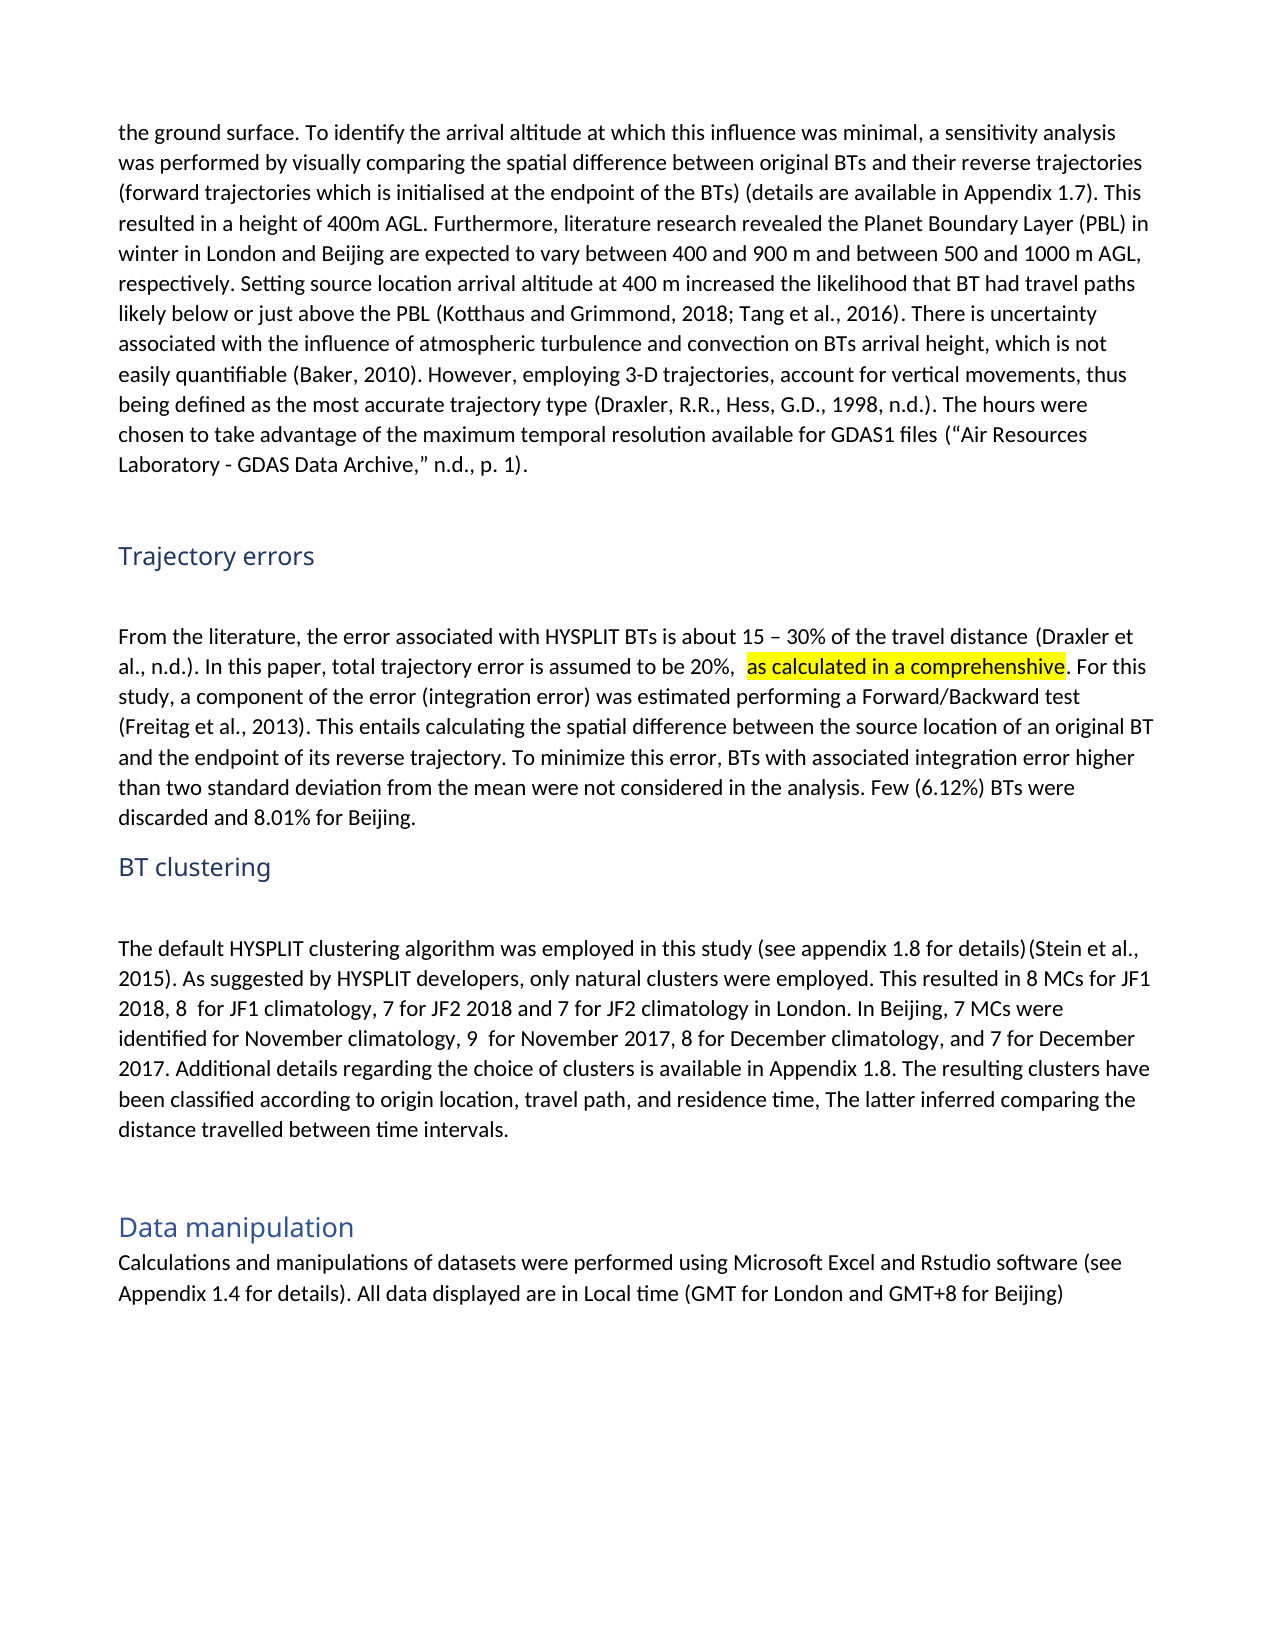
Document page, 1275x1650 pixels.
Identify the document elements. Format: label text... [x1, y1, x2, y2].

subtitle Trajectory errors [118, 538, 1157, 572]
text The default HYSPLIT clustering algorithm was employed in this study (see appendix 1.8 for details)(Stein et al., 2015). As suggested by HYSPLIT developers, only natural clusters were employed. This resulted in 8 MCs for JF1 2018, 8 for JF1 climatology, 7 for JF2 2018 and 7 for JF2 climatology in London. In Beijing, 7 MCs were identified for November climatology, 9 for November 2017, 8 for December climatology, and 7 for December 2017. Additional details regarding the choice of clusters is available in Appendix 1.8. The resulting clusters have been classified according to origin location, travel path, and residence time, The latter inferred comparing the distance travelled between time intervals. [118, 934, 1157, 1143]
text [118, 118, 1157, 478]
text From the literature, the error associated with HYSPLIT BTs is about 15 – 30% of the travel distance (Draxler et al., n.d.). In this paper, total trajectory error is assumed to be 20%, as calculated in a comprehenshive. For this study, a component of the error (integration error) was estimated performing a Forward/Backward test (Freitag et al., 2013). This entails calculating the spatial difference between the source location of an original BT and the endpoint of its reverse trajectory. To minimize this error, BTs with associated integration error higher than two standard deviation from the mean were not considered in the analysis. Few (6.12%) BTs were discarded and 8.01% for Beijing. [118, 622, 1157, 831]
text Calculations and manipulations of datasets were performed using Microsoft Excel and Rstudio software (see Appendix 1.4 for details). All data displayed are in Local time (GMT for London and GMT+8 for Beijing) [118, 1248, 1157, 1307]
subtitle BT clustering [118, 850, 1157, 884]
subtitle Data manipulation [118, 1209, 1157, 1246]
